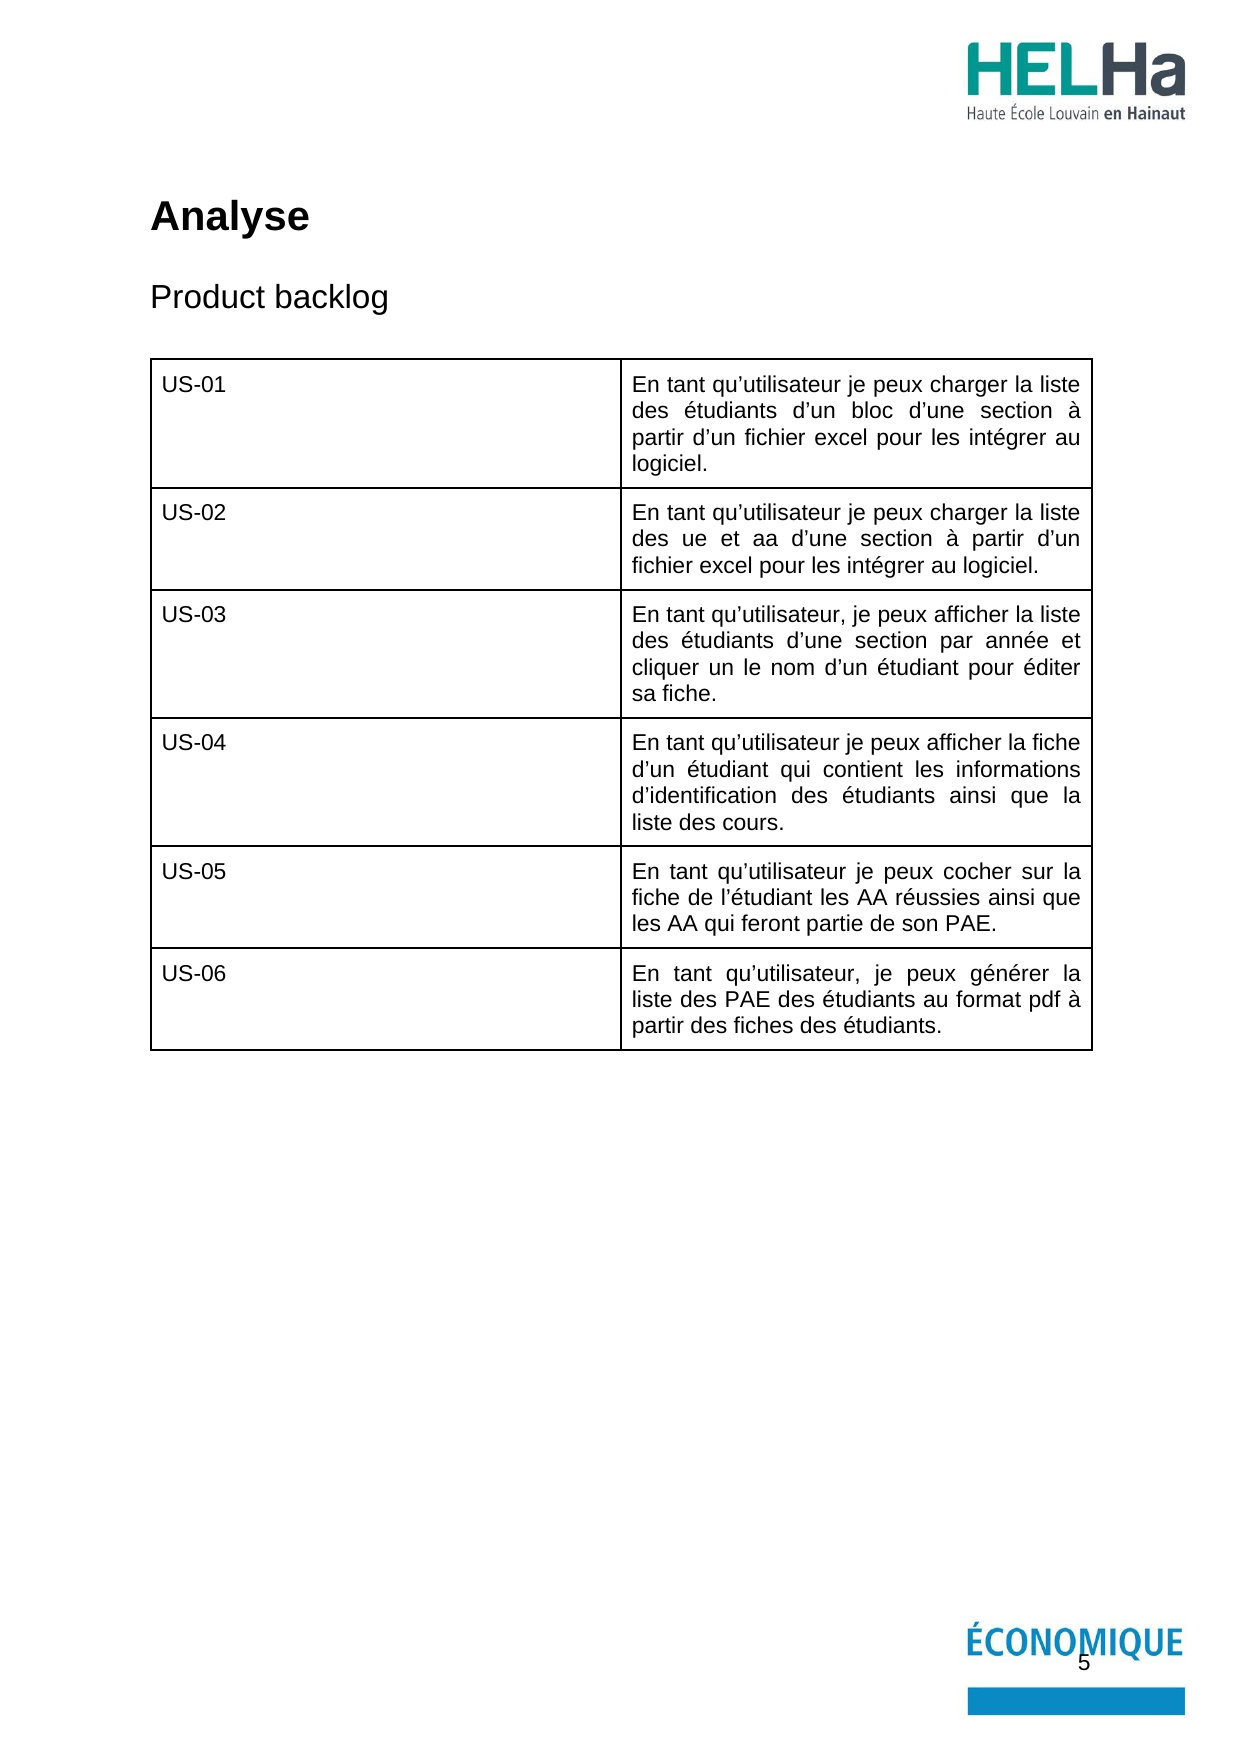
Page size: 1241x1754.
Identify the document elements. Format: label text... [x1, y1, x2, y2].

table_cell US-05 [152, 847, 620, 947]
picture [946, 23, 1204, 139]
subtitle Analyse [150, 192, 1090, 239]
table_cell En tant qu’utilisateur je peux charger la liste des ue et aa d’une section à partir d’un fichier excel pour les intégrer au logiciel. [622, 489, 1091, 588]
table_cell En tant qu’utilisateur, je peux générer la liste des PAE des étudiants au format pdf à partir des fiches des étudiants. [622, 949, 1091, 1049]
table_header En tant qu’utilisateur je peux charger la liste des étudiants d’un bloc d’une section à partir d’un fichier excel pour les intégrer au logiciel. [622, 360, 1091, 487]
table_cell En tant qu’utilisateur je peux afficher la fiche d’un étudiant qui contient les informations d’identification des étudiants ainsi que la liste des cours. [622, 719, 1091, 845]
table_cell En tant qu’utilisateur je peux cocher sur la fiche de l’étudiant les AA réussies ainsi que les AA qui feront partie de son PAE. [622, 847, 1091, 947]
table_cell En tant qu’utilisateur, je peux afficher la liste des étudiants d’une section par année et cliquer un le nom d’un étudiant pour éditer sa fiche. [622, 591, 1091, 717]
table_cell US-03 [152, 591, 620, 717]
table_cell US-02 [152, 489, 620, 588]
subtitle Product backlog [150, 277, 1090, 316]
table_cell US-06 [152, 949, 620, 1049]
table_cell US-04 [152, 719, 620, 845]
picture [946, 1619, 1204, 1735]
table_header US-01 [152, 360, 620, 487]
